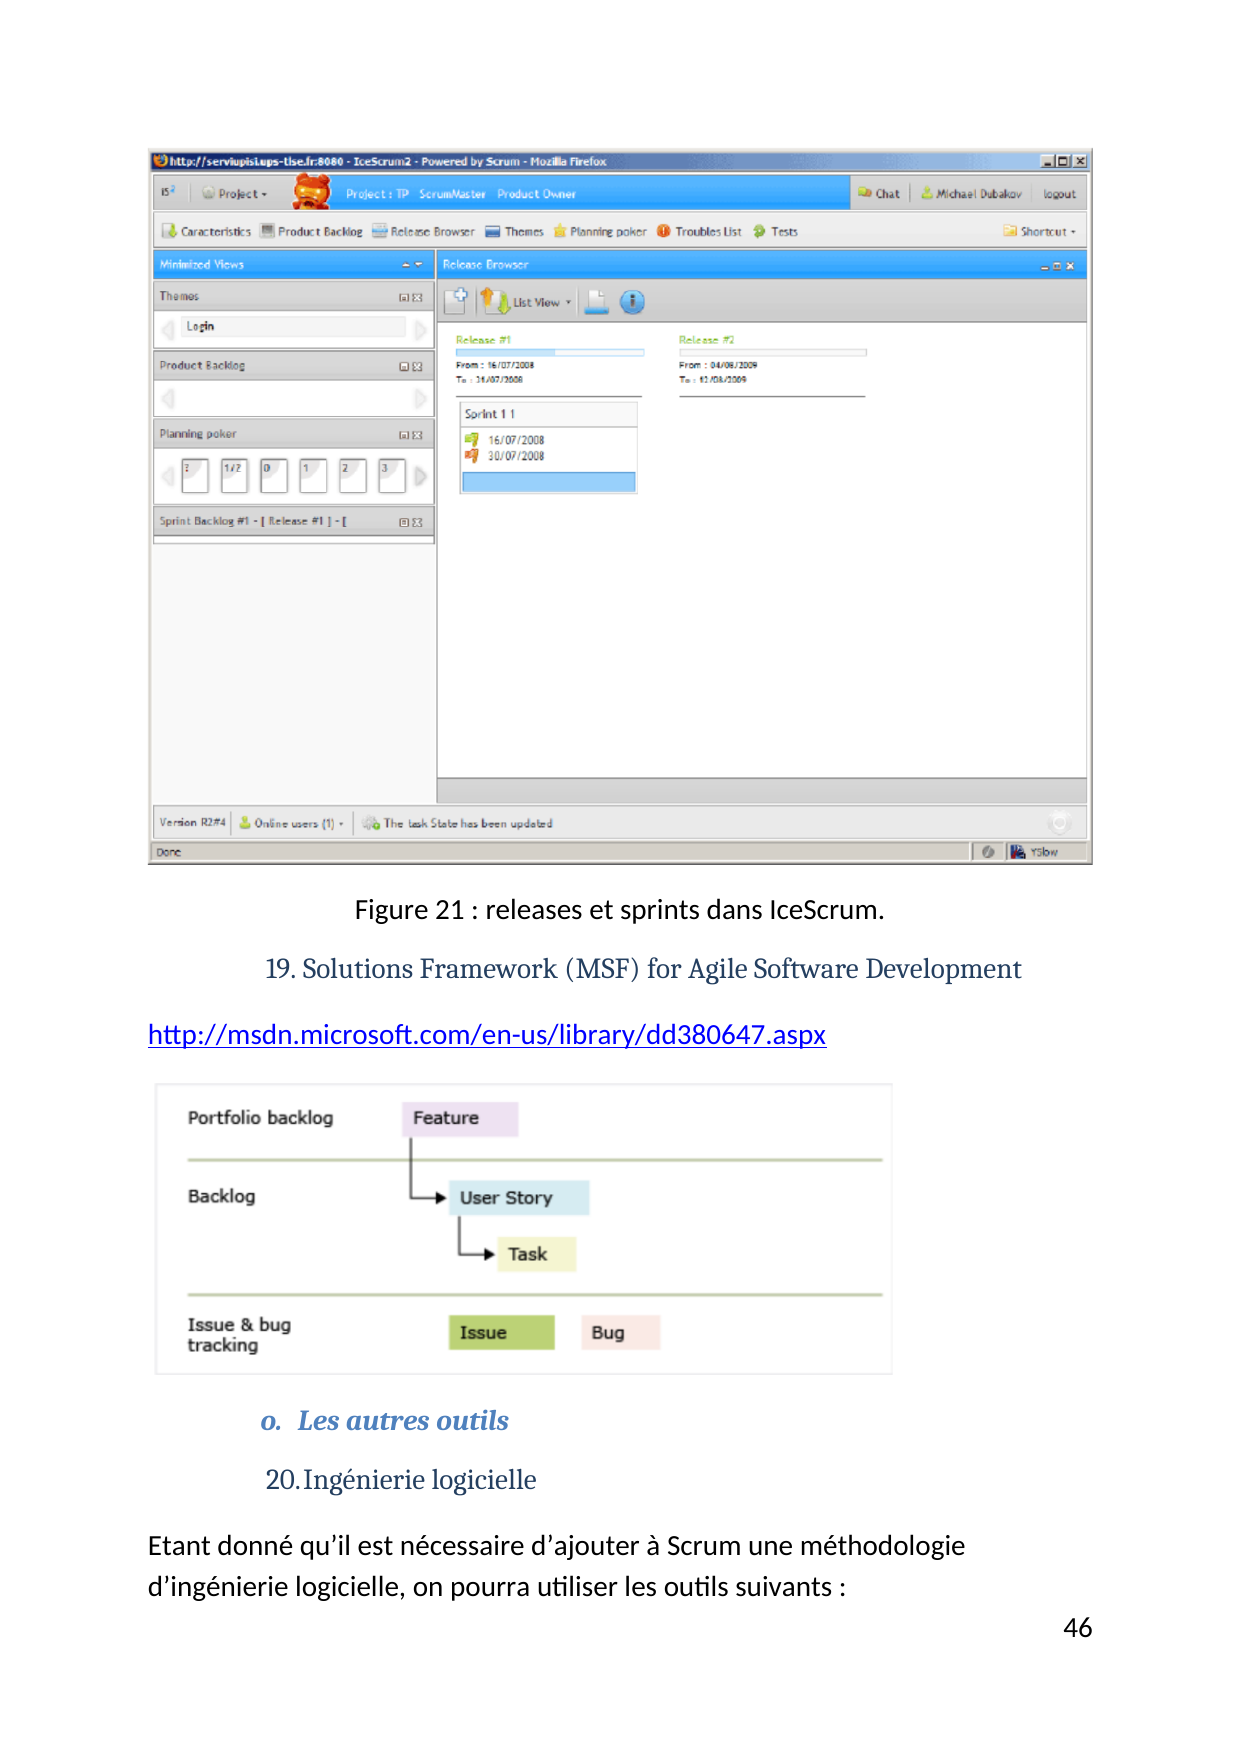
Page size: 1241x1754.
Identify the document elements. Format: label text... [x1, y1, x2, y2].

text Figure 21 : releases et sprints dans IceScrum. [148, 891, 1093, 927]
subtitle Solutions Framework (MSF) for Agile Software Development [266, 953, 1093, 986]
text Etant donné qu’il est nécessaire d’ajouter à Scrum une méthodologie d’ingénierie logicielle, on pourra utiliser les outils suivants : [148, 1527, 1093, 1604]
picture [147, 147, 1093, 865]
subtitle Les autres outils [260, 1404, 1093, 1438]
picture [147, 1078, 900, 1378]
subtitle Ingénierie logicielle [266, 1463, 1093, 1497]
text http://msdn.microsoft.com/en-us/library/dd380647.aspx [148, 1016, 1093, 1052]
